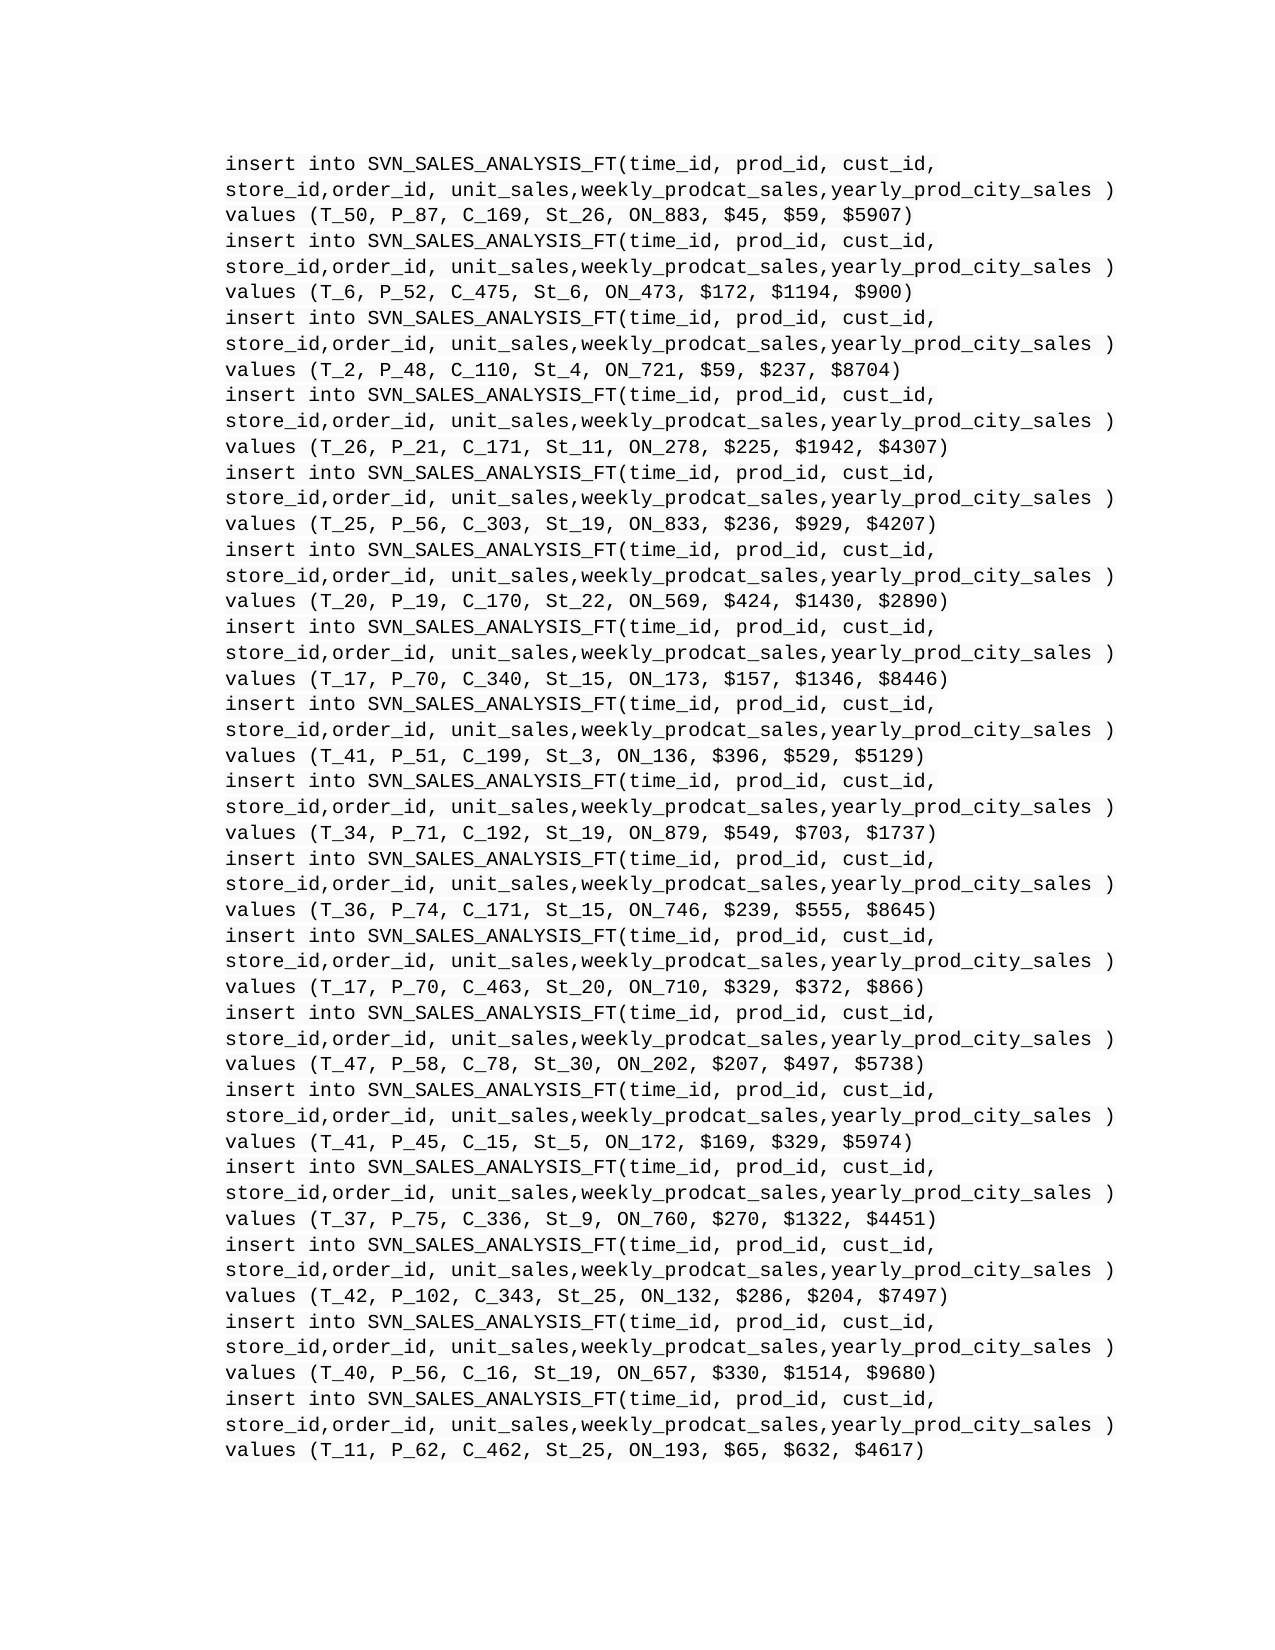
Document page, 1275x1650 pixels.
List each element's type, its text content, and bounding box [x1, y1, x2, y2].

text insert into SVN_SALES_ANALYSIS_FT(time_id, prod_id, cust_id, store_id,order_id, unit_sales,weekly_prodcat_sales,yearly_prod_city_sales ) values (T_17, P_70, C_340, St_15, ON_173, $157, $1346, $8446) [225, 617, 1125, 691]
text insert into SVN_SALES_ANALYSIS_FT(time_id, prod_id, cust_id, store_id,order_id, unit_sales,weekly_prodcat_sales,yearly_prod_city_sales ) values (T_20, P_19, C_170, St_22, ON_569, $424, $1430, $2890) [225, 540, 1125, 614]
text insert into SVN_SALES_ANALYSIS_FT(time_id, prod_id, cust_id, store_id,order_id, unit_sales,weekly_prodcat_sales,yearly_prod_city_sales ) values (T_25, P_56, C_303, St_19, ON_833, $236, $929, $4207) [225, 463, 1125, 536]
text insert into SVN_SALES_ANALYSIS_FT(time_id, prod_id, cust_id, store_id,order_id, unit_sales,weekly_prodcat_sales,yearly_prod_city_sales ) values (T_2, P_48, C_110, St_4, ON_721, $59, $237, $8704) [225, 308, 1125, 382]
text insert into SVN_SALES_ANALYSIS_FT(time_id, prod_id, cust_id, store_id,order_id, unit_sales,weekly_prodcat_sales,yearly_prod_city_sales ) values (T_26, P_21, C_171, St_11, ON_278, $225, $1942, $4307) [225, 385, 1125, 459]
text insert into SVN_SALES_ANALYSIS_FT(time_id, prod_id, cust_id, store_id,order_id, unit_sales,weekly_prodcat_sales,yearly_prod_city_sales ) values (T_40, P_56, C_16, St_19, ON_657, $330, $1514, $9680) [225, 1312, 1125, 1386]
text insert into SVN_SALES_ANALYSIS_FT(time_id, prod_id, cust_id, store_id,order_id, unit_sales,weekly_prodcat_sales,yearly_prod_city_sales ) values (T_50, P_87, C_169, St_26, ON_883, $45, $59, $5907) [225, 154, 1125, 228]
text insert into SVN_SALES_ANALYSIS_FT(time_id, prod_id, cust_id, store_id,order_id, unit_sales,weekly_prodcat_sales,yearly_prod_city_sales ) values (T_6, P_52, C_475, St_6, ON_473, $172, $1194, $900) [225, 231, 1125, 305]
text insert into SVN_SALES_ANALYSIS_FT(time_id, prod_id, cust_id, store_id,order_id, unit_sales,weekly_prodcat_sales,yearly_prod_city_sales ) values (T_37, P_75, C_336, St_9, ON_760, $270, $1322, $4451) [225, 1157, 1125, 1231]
text insert into SVN_SALES_ANALYSIS_FT(time_id, prod_id, cust_id, store_id,order_id, unit_sales,weekly_prodcat_sales,yearly_prod_city_sales ) values (T_41, P_51, C_199, St_3, ON_136, $396, $529, $5129) [225, 694, 1125, 768]
text insert into SVN_SALES_ANALYSIS_FT(time_id, prod_id, cust_id, store_id,order_id, unit_sales,weekly_prodcat_sales,yearly_prod_city_sales ) values (T_41, P_45, C_15, St_5, ON_172, $169, $329, $5974) [225, 1080, 1125, 1154]
text insert into SVN_SALES_ANALYSIS_FT(time_id, prod_id, cust_id, store_id,order_id, unit_sales,weekly_prodcat_sales,yearly_prod_city_sales ) values (T_34, P_71, C_192, St_19, ON_879, $549, $703, $1737) [225, 771, 1125, 845]
text insert into SVN_SALES_ANALYSIS_FT(time_id, prod_id, cust_id, store_id,order_id, unit_sales,weekly_prodcat_sales,yearly_prod_city_sales ) values (T_36, P_74, C_171, St_15, ON_746, $239, $555, $8645) [225, 848, 1125, 922]
text insert into SVN_SALES_ANALYSIS_FT(time_id, prod_id, cust_id, store_id,order_id, unit_sales,weekly_prodcat_sales,yearly_prod_city_sales ) values (T_11, P_62, C_462, St_25, ON_193, $65, $632, $4617) [225, 1389, 1125, 1463]
text insert into SVN_SALES_ANALYSIS_FT(time_id, prod_id, cust_id, store_id,order_id, unit_sales,weekly_prodcat_sales,yearly_prod_city_sales ) values (T_42, P_102, C_343, St_25, ON_132, $286, $204, $7497) [225, 1234, 1125, 1308]
text insert into SVN_SALES_ANALYSIS_FT(time_id, prod_id, cust_id, store_id,order_id, unit_sales,weekly_prodcat_sales,yearly_prod_city_sales ) values (T_17, P_70, C_463, St_20, ON_710, $329, $372, $866) [225, 926, 1125, 999]
text insert into SVN_SALES_ANALYSIS_FT(time_id, prod_id, cust_id, store_id,order_id, unit_sales,weekly_prodcat_sales,yearly_prod_city_sales ) values (T_47, P_58, C_78, St_30, ON_202, $207, $497, $5738) [225, 1003, 1125, 1077]
